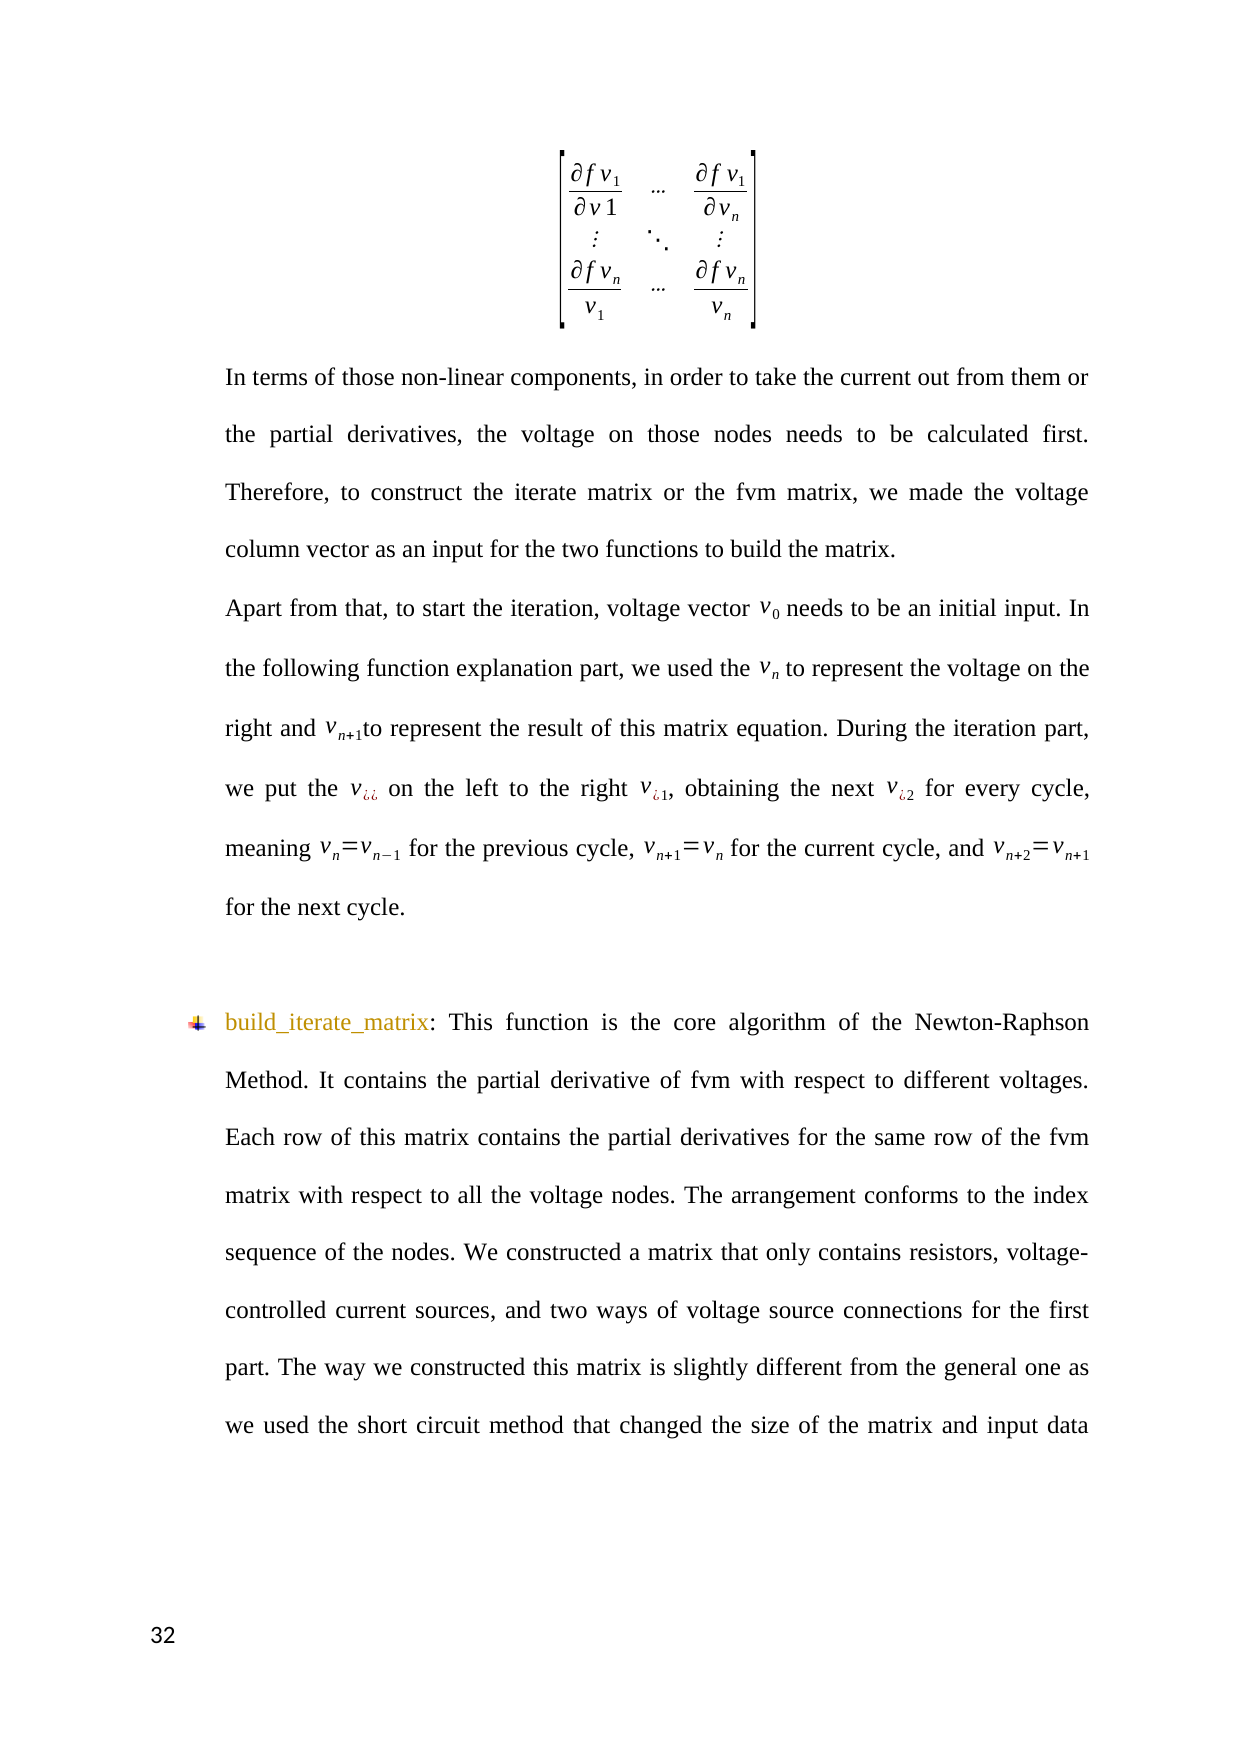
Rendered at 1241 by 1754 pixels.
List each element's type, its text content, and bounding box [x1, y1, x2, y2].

picture [188, 1014, 206, 1031]
list Apart from that, to start the iteration, voltage vector needs to be an initial input. In the following function explanation part, we used the to represent the voltage on the right and to represent the result of this matrix equation. During the iteration part, we put the on the left to the right , obtaining the next for every cycle, meaning for the previous cycle, for the current cycle, and for the next cycle. [225, 592, 1090, 921]
list In terms of those non-linear components, in order to take the current out from them or the partial derivatives, the voltage on those nodes needs to be calculated first. Therefore, to construct the iterate matrix or the fvm matrix, we made the voltage column vector as an input for the two functions to build the matrix. [225, 362, 1090, 563]
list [187, 1007, 1090, 1438]
